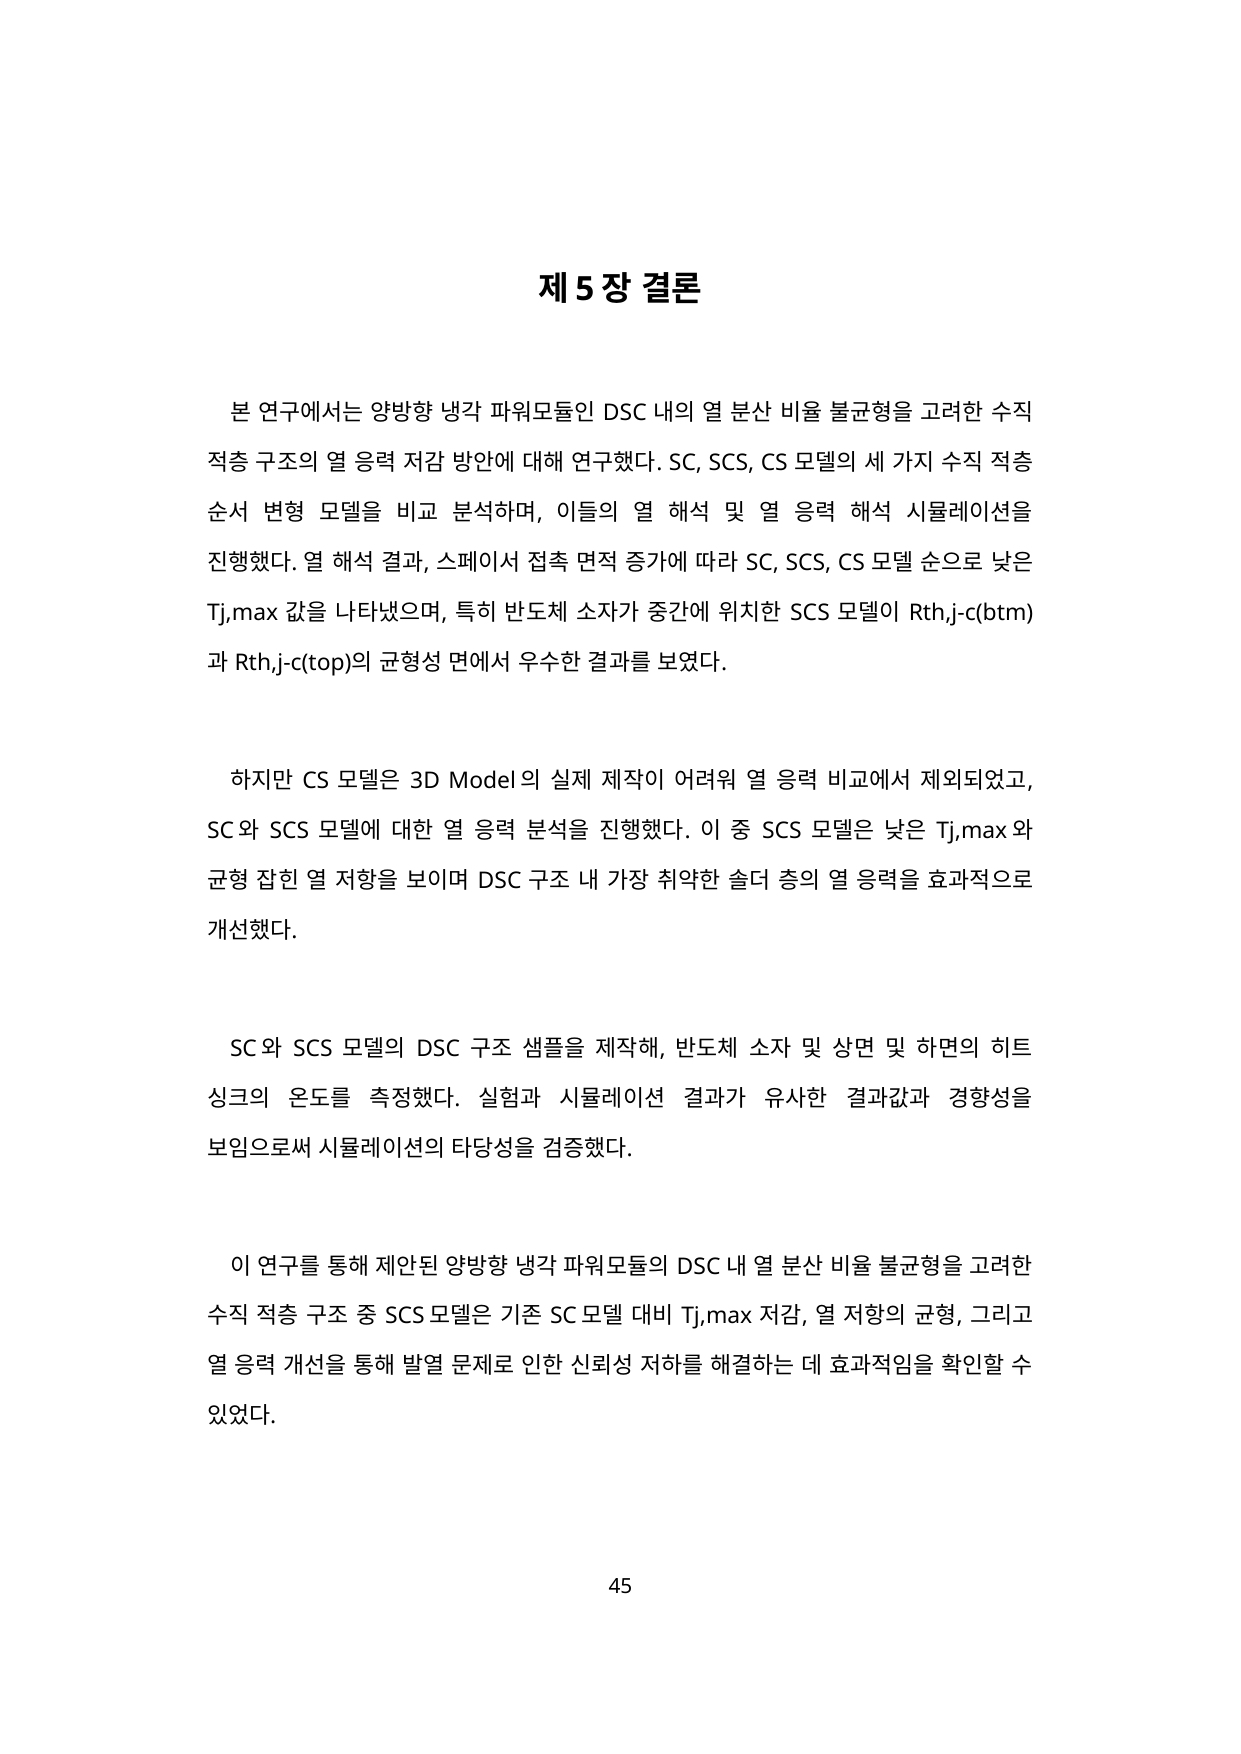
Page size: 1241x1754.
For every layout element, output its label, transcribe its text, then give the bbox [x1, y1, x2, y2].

title 제5장 결론 [207, 261, 1033, 310]
text 본 연구에서는 양방향 냉각 파워모듈인 DSC 내의 열 분산 비율 불균형을 고려한 수직 적층 구조의 열 응력 저감 방안에 대해 연구했다. SC, SCS, CS 모델의 세 가지 수직 적층 순서 변형 모델을 비교 분석하며, 이들의 열 해석 및 열 응력 해석 시뮬레이션을 진행했다. 열 해석 결과, 스페이서 접촉 면적 증가에 따라 SC, SCS, CS 모델 순으로 낮은 Tj,max 값을 나타냈으며, 특히 반도체 소자가 중간에 위치한 SCS 모델이 Rth,j-c(btm)과 Rth,j-c(top)의 균형성 면에서 우수한 결과를 보였다. [207, 394, 1033, 677]
text 이 연구를 통해 제안된 양방향 냉각 파워모듈의 DSC 내 열 분산 비율 불균형을 고려한 수직 적층 구조 중 SCS모델은 기존 SC모델 대비 Tj,max 저감, 열 저항의 균형, 그리고 열 응력 개선을 통해 발열 문제로 인한 신뢰성 저하를 해결하는 데 효과적임을 확인할 수 있었다. [207, 1247, 1033, 1430]
text 하지만 CS 모델은 3D Model의 실제 제작이 어려워 열 응력 비교에서 제외되었고, SC와 SCS 모델에 대한 열 응력 분석을 진행했다. 이 중 SCS 모델은 낮은 Tj,max와 균형 잡힌 열 저항을 보이며 DSC 구조 내 가장 취약한 솔더 층의 열 응력을 효과적으로 개선했다. [207, 762, 1033, 945]
text SC와 SCS 모델의 DSC 구조 샘플을 제작해, 반도체 소자 및 상면 및 하면의 히트 싱크의 온도를 측정했다. 실험과 시뮬레이션 결과가 유사한 결과값과 경향성을 보임으로써 시뮬레이션의 타당성을 검증했다. [207, 1029, 1033, 1163]
